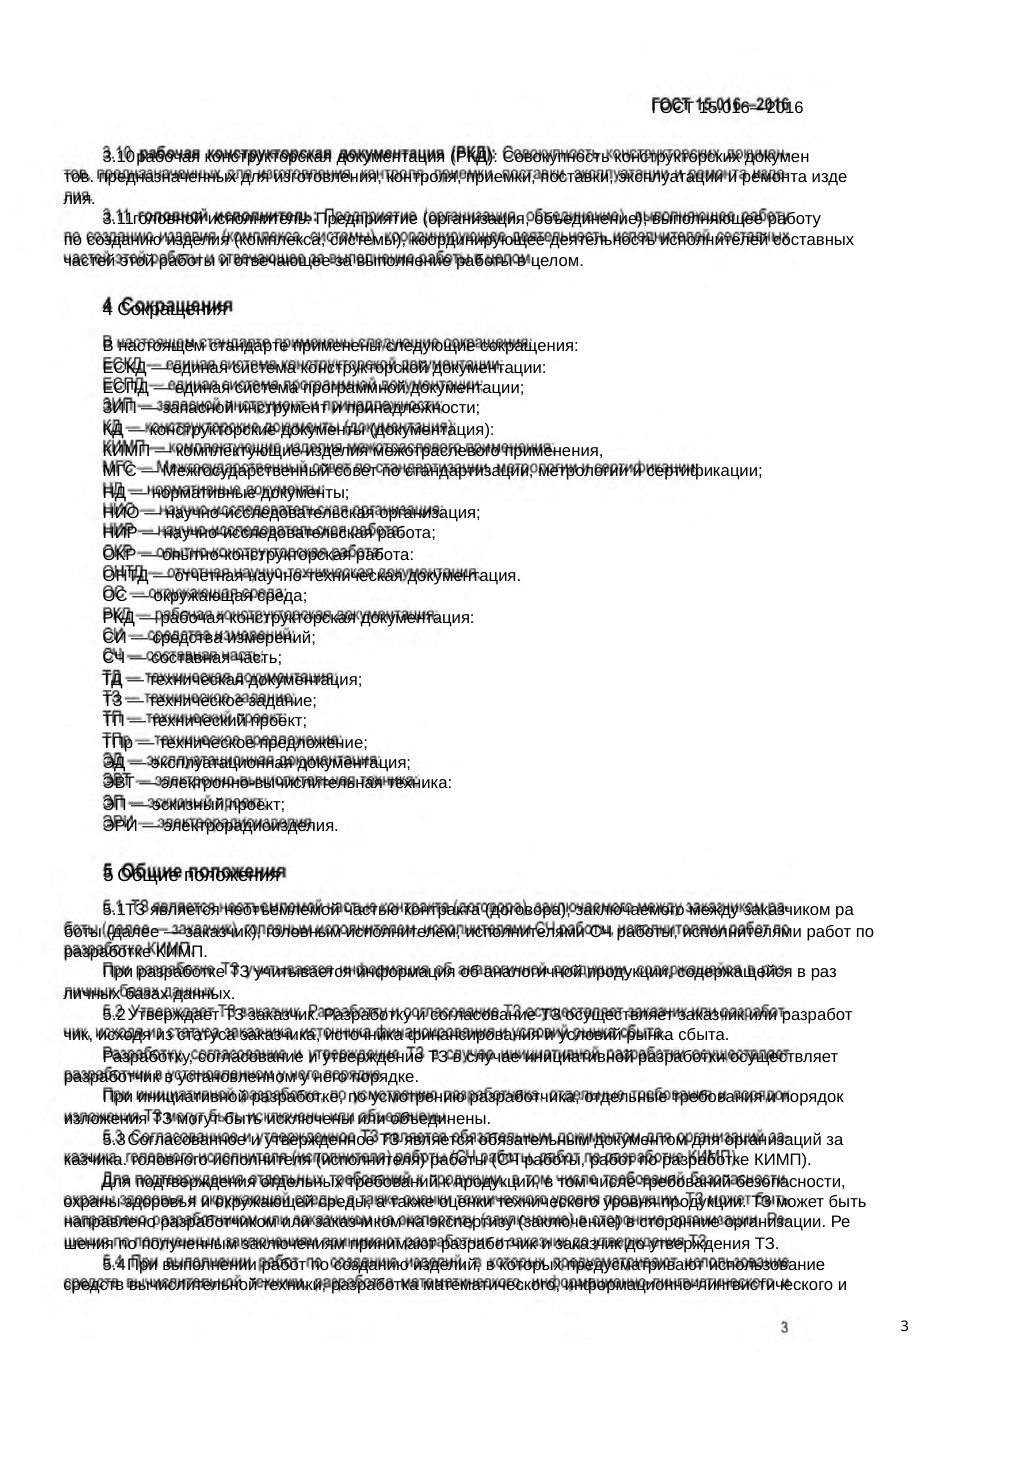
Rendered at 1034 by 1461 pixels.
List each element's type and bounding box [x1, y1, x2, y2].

picture [0, 0, 896, 1461]
